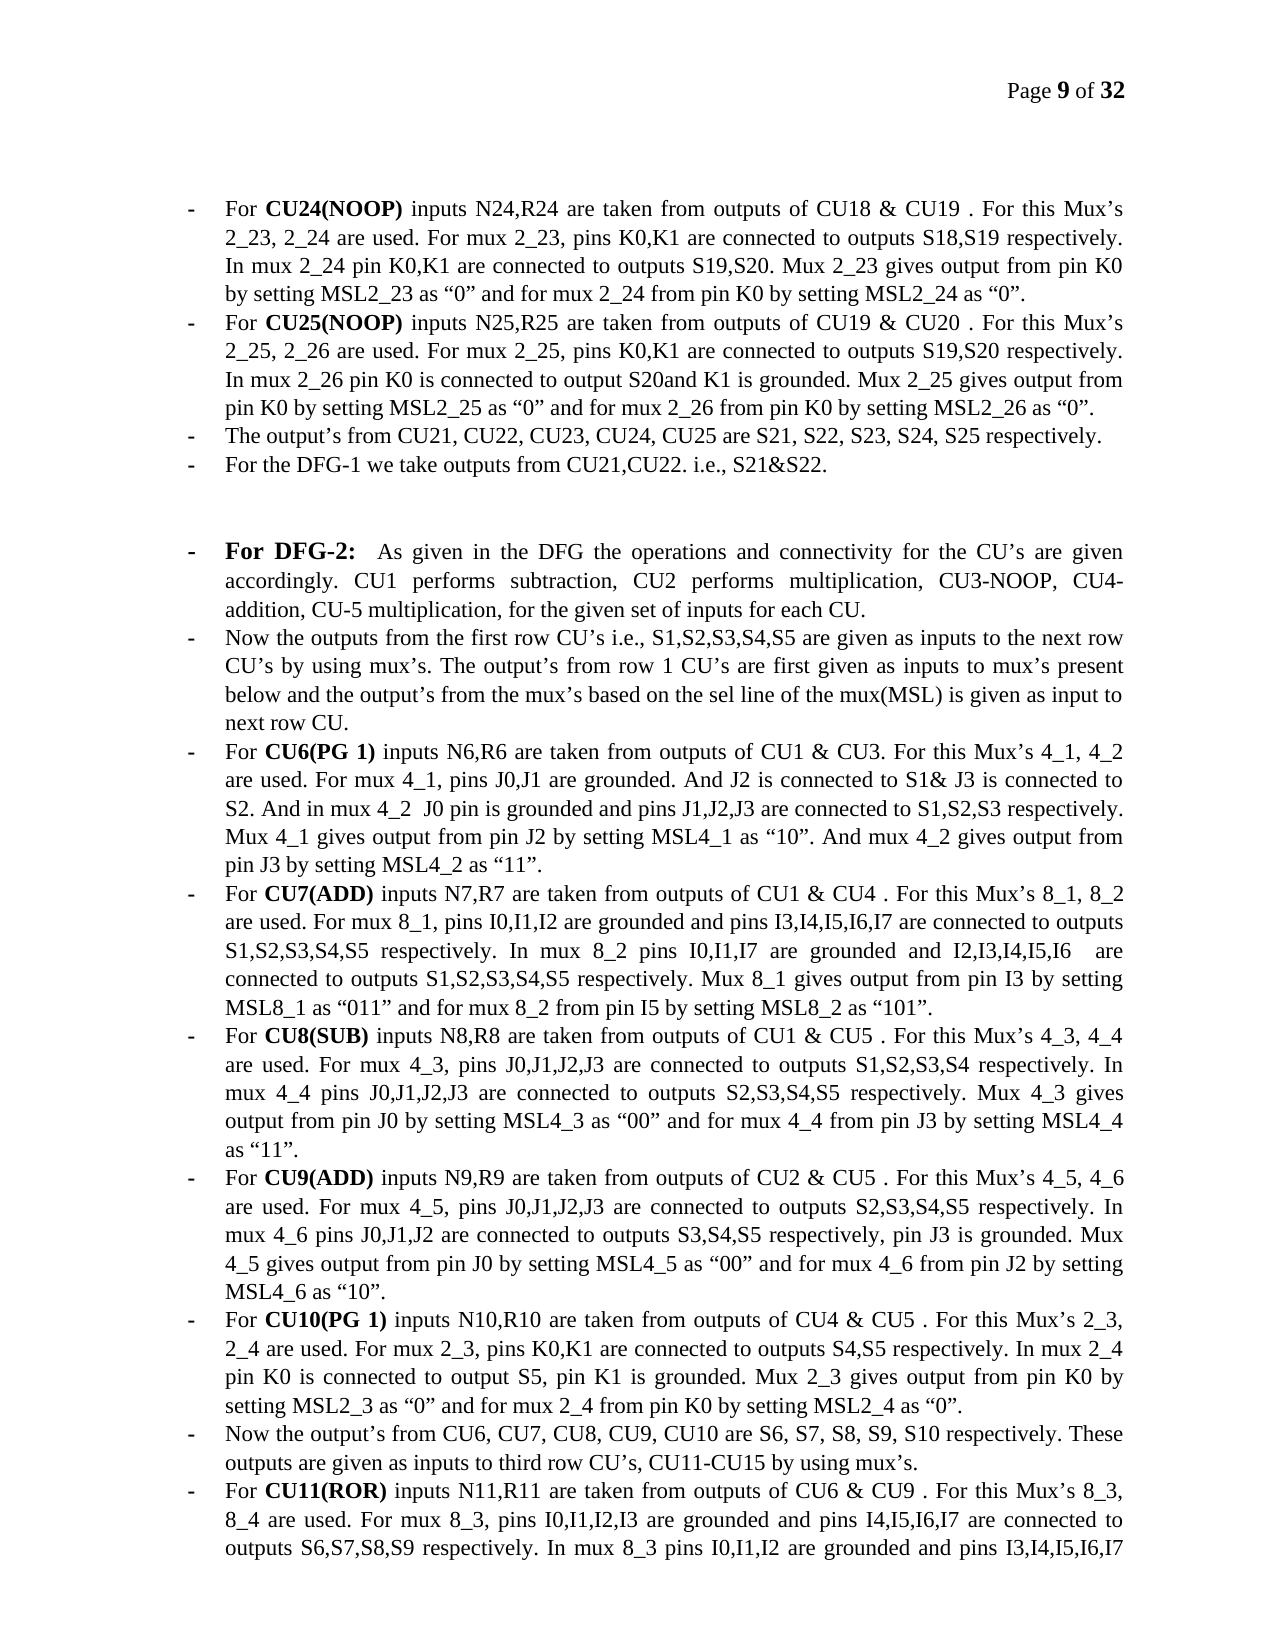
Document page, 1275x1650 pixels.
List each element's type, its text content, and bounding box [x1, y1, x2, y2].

list For the DFG-1 we take outputs from CU21,CU22. i.e., S21&S22. [187, 451, 1125, 477]
list For CU7(ADD) inputs N7,R7 are taken from outputs of CU1 & CU4 . For this Mux’s 8_1, 8_2 are used. For mux 8_1, pins I0,I1,I2 are grounded and pins I3,I4,I5,I6,I7 are connected to outputs S1,S2,S3,S4,S5 respectively. In mux 8_2 pins I0,I1,I7 are grounded and I2,I3,I4,I5,I6 are connected to outputs S1,S2,S3,S4,S5 respectively. Mux 8_1 gives output from pin I3 by setting MSL8_1 as “011” and for mux 8_2 from pin I5 by setting MSL8_2 as “101”. [187, 880, 1125, 1020]
list For CU8(SUB) inputs N8,R8 are taken from outputs of CU1 & CU5 . For this Mux’s 4_3, 4_4 are used. For mux 4_3, pins J0,J1,J2,J3 are connected to outputs S1,S2,S3,S4 respectively. In mux 4_4 pins J0,J1,J2,J3 are connected to outputs S2,S3,S4,S5 respectively. Mux 4_3 gives output from pin J0 by setting MSL4_3 as “00” and for mux 4_4 from pin J3 by setting MSL4_4 as “11”. [187, 1022, 1125, 1162]
list For CU9(ADD) inputs N9,R9 are taken from outputs of CU2 & CU5 . For this Mux’s 4_5, 4_6 are used. For mux 4_5, pins J0,J1,J2,J3 are connected to outputs S2,S3,S4,S5 respectively. In mux 4_6 pins J0,J1,J2 are connected to outputs S3,S4,S5 respectively, pin J3 is grounded. Mux 4_5 gives output from pin J0 by setting MSL4_5 as “00” and for mux 4_6 from pin J2 by setting MSL4_6 as “10”. [187, 1164, 1125, 1304]
list For CU24(NOOP) inputs N24,R24 are taken from outputs of CU18 & CU19 . For this Mux’s 2_23, 2_24 are used. For mux 2_23, pins K0,K1 are connected to outputs S18,S19 respectively. In mux 2_24 pin K0,K1 are connected to outputs S19,S20. Mux 2_23 gives output from pin K0 by setting MSL2_23 as “0” and for mux 2_24 from pin K0 by setting MSL2_24 as “0”. [187, 195, 1125, 307]
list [187, 1477, 1125, 1560]
list The output’s from CU21, CU22, CU23, CU24, CU25 are S21, S22, S23, S24, S25 respectively. [187, 423, 1125, 449]
list For CU25(NOOP) inputs N25,R25 are taken from outputs of CU19 & CU20 . For this Mux’s 2_25, 2_26 are used. For mux 2_25, pins K0,K1 are connected to outputs S19,S20 respectively. In mux 2_26 pin K0 is connected to output S20and K1 is grounded. Mux 2_25 gives output from pin K0 by setting MSL2_25 as “0” and for mux 2_26 from pin K0 by setting MSL2_26 as “0”. [187, 309, 1125, 421]
list For DFG-2: As given in the DFG the operations and connectivity for the CU’s are given accordingly. CU1 performs subtraction, CU2 performs multiplication, CU3-NOOP, CU4-addition, CU-5 multiplication, for the given set of inputs for each CU. [187, 536, 1125, 622]
list For CU6(PG 1) inputs N6,R6 are taken from outputs of CU1 & CU3. For this Mux’s 4_1, 4_2 are used. For mux 4_1, pins J0,J1 are grounded. And J2 is connected to S1& J3 is connected to S2. And in mux 4_2 J0 pin is grounded and pins J1,J2,J3 are connected to S1,S2,S3 respectively. Mux 4_1 gives output from pin J2 by setting MSL4_1 as “10”. And mux 4_2 gives output from pin J3 by setting MSL4_2 as “11”. [187, 738, 1125, 878]
list Now the output’s from CU6, CU7, CU8, CU9, CU10 are S6, S7, S8, S9, S10 respectively. These outputs are given as inputs to third row CU’s, CU11-CU15 by using mux’s. [187, 1420, 1125, 1475]
list For CU10(PG 1) inputs N10,R10 are taken from outputs of CU4 & CU5 . For this Mux’s 2_3, 2_4 are used. For mux 2_3, pins K0,K1 are connected to outputs S4,S5 respectively. In mux 2_4 pin K0 is connected to output S5, pin K1 is grounded. Mux 2_3 gives output from pin K0 by setting MSL2_3 as “0” and for mux 2_4 from pin K0 by setting MSL2_4 as “0”. [187, 1307, 1125, 1418]
list Now the outputs from the first row CU’s i.e., S1,S2,S3,S4,S5 are given as inputs to the next row CU’s by using mux’s. The output’s from row 1 CU’s are first given as inputs to mux’s present below and the output’s from the mux’s based on the sel line of the mux(MSL) is given as input to next row CU. [187, 624, 1125, 736]
